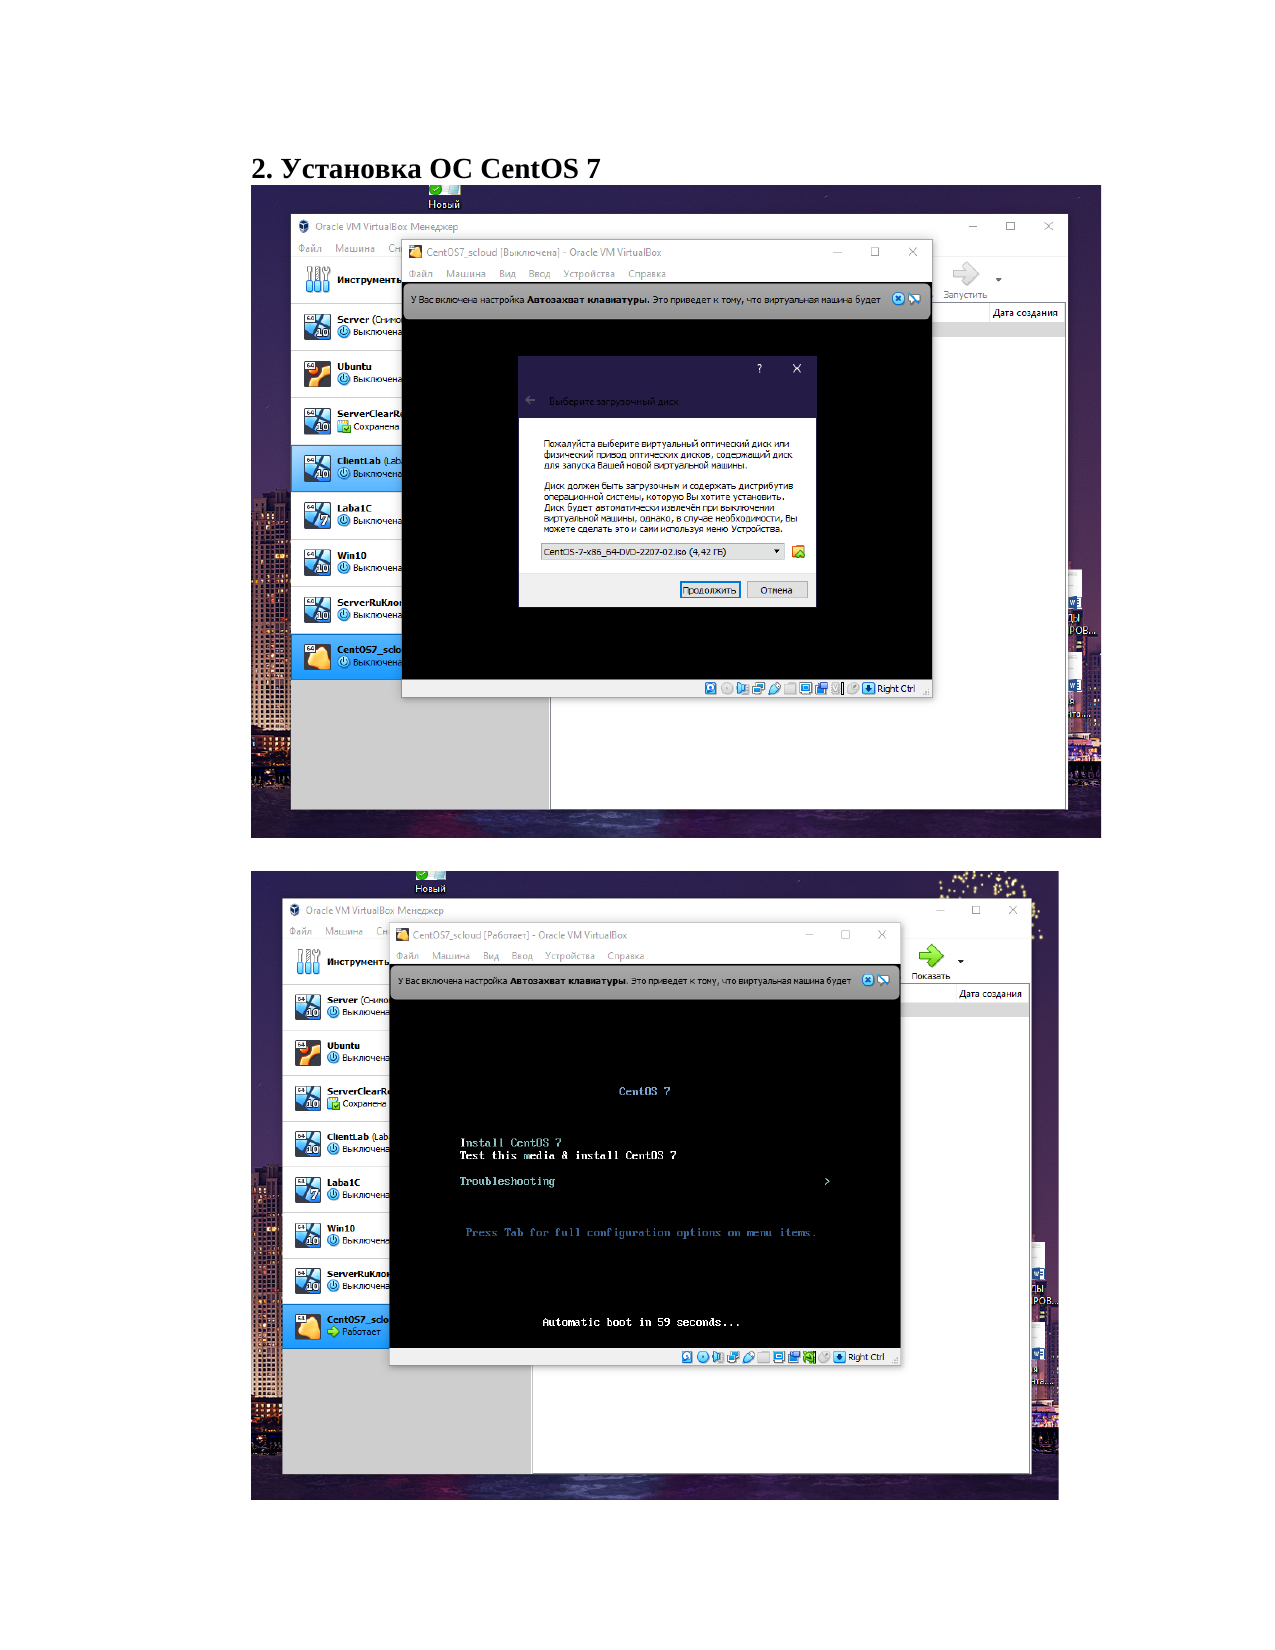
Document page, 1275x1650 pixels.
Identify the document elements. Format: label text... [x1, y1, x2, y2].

text 2. Установка ОС CentOS 7 [177, 152, 1186, 185]
picture [251, 871, 1059, 1500]
picture [251, 185, 1102, 838]
